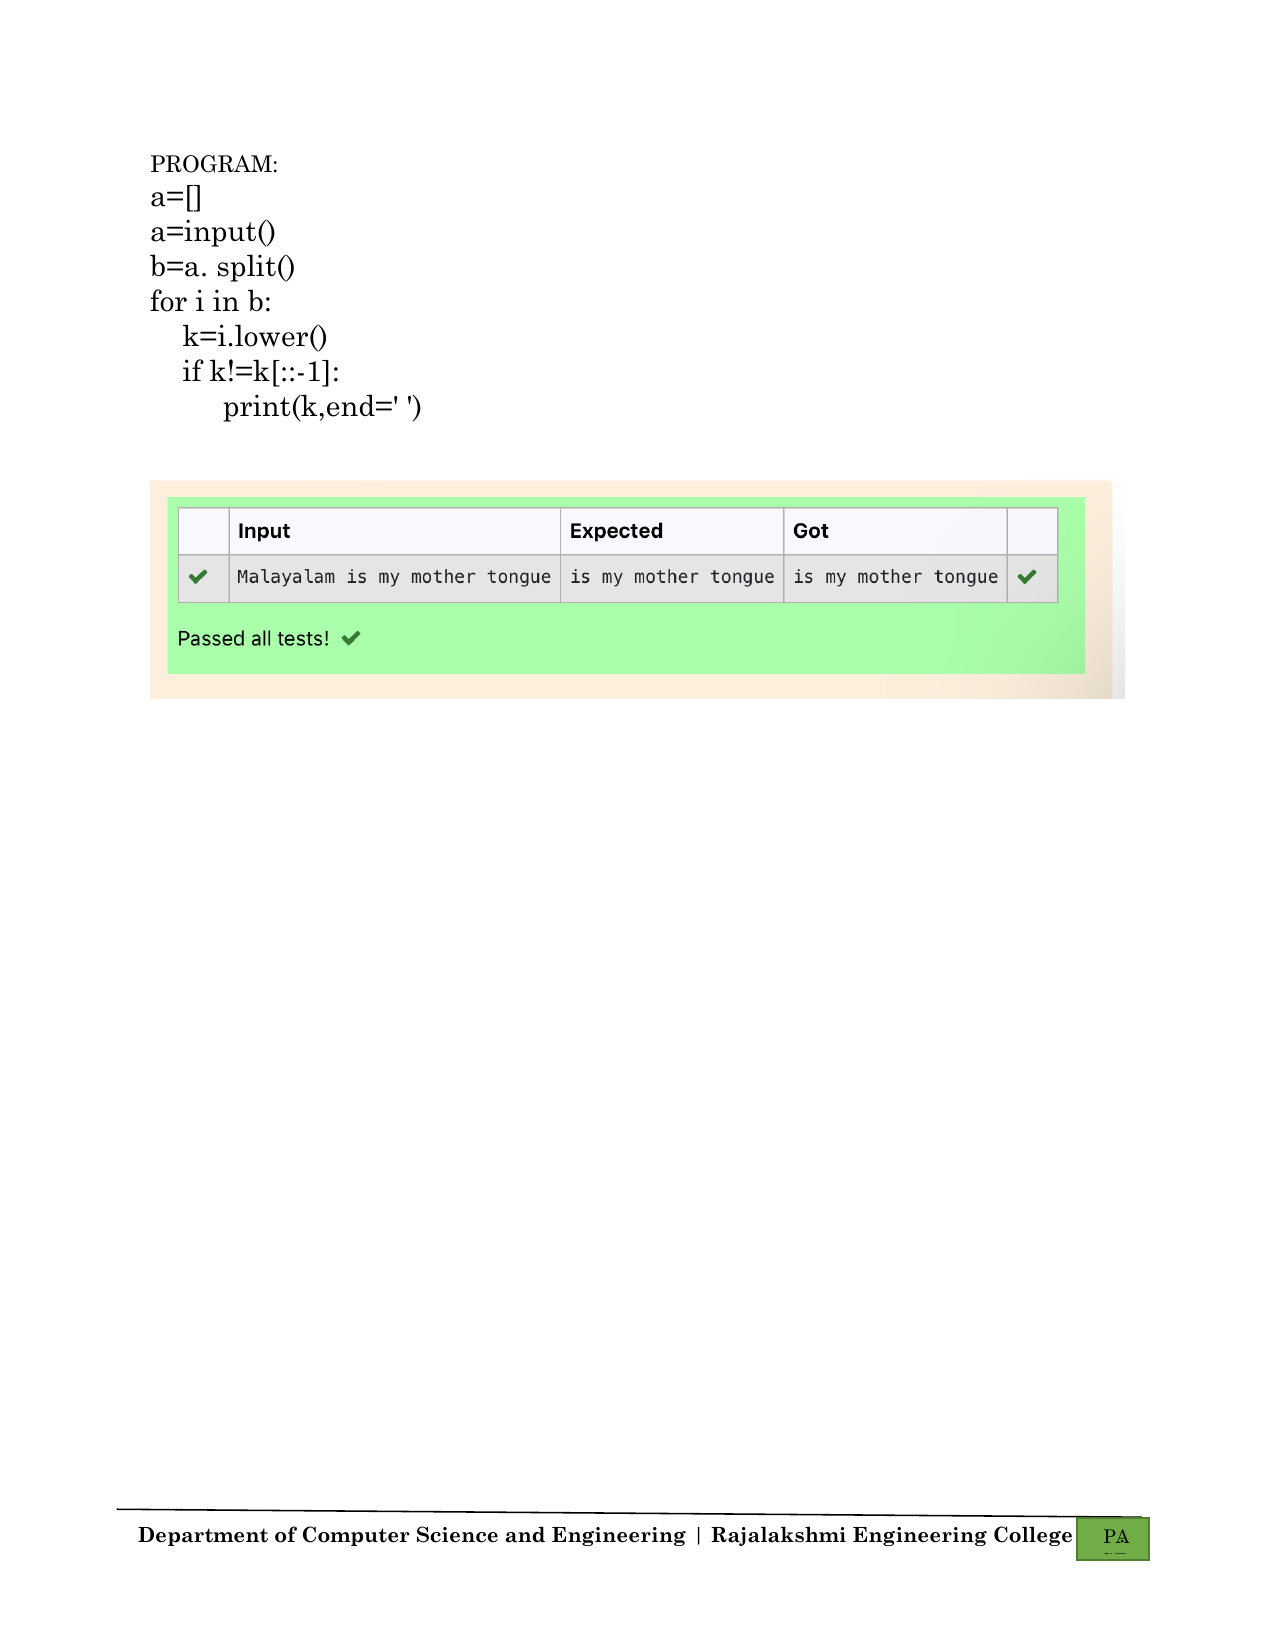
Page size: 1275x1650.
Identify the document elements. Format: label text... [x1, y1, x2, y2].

text for i in b: [150, 283, 1125, 318]
text a=[] [150, 177, 1125, 213]
text a=input() [150, 213, 1125, 248]
text print(k,end=' ') [150, 388, 1125, 423]
text PROGRAM: [150, 150, 1125, 177]
text b=a. split() [150, 248, 1125, 283]
text k=i.lower() [150, 318, 1125, 353]
text if k!=k[::-1]: [150, 353, 1125, 388]
picture [150, 478, 1125, 699]
